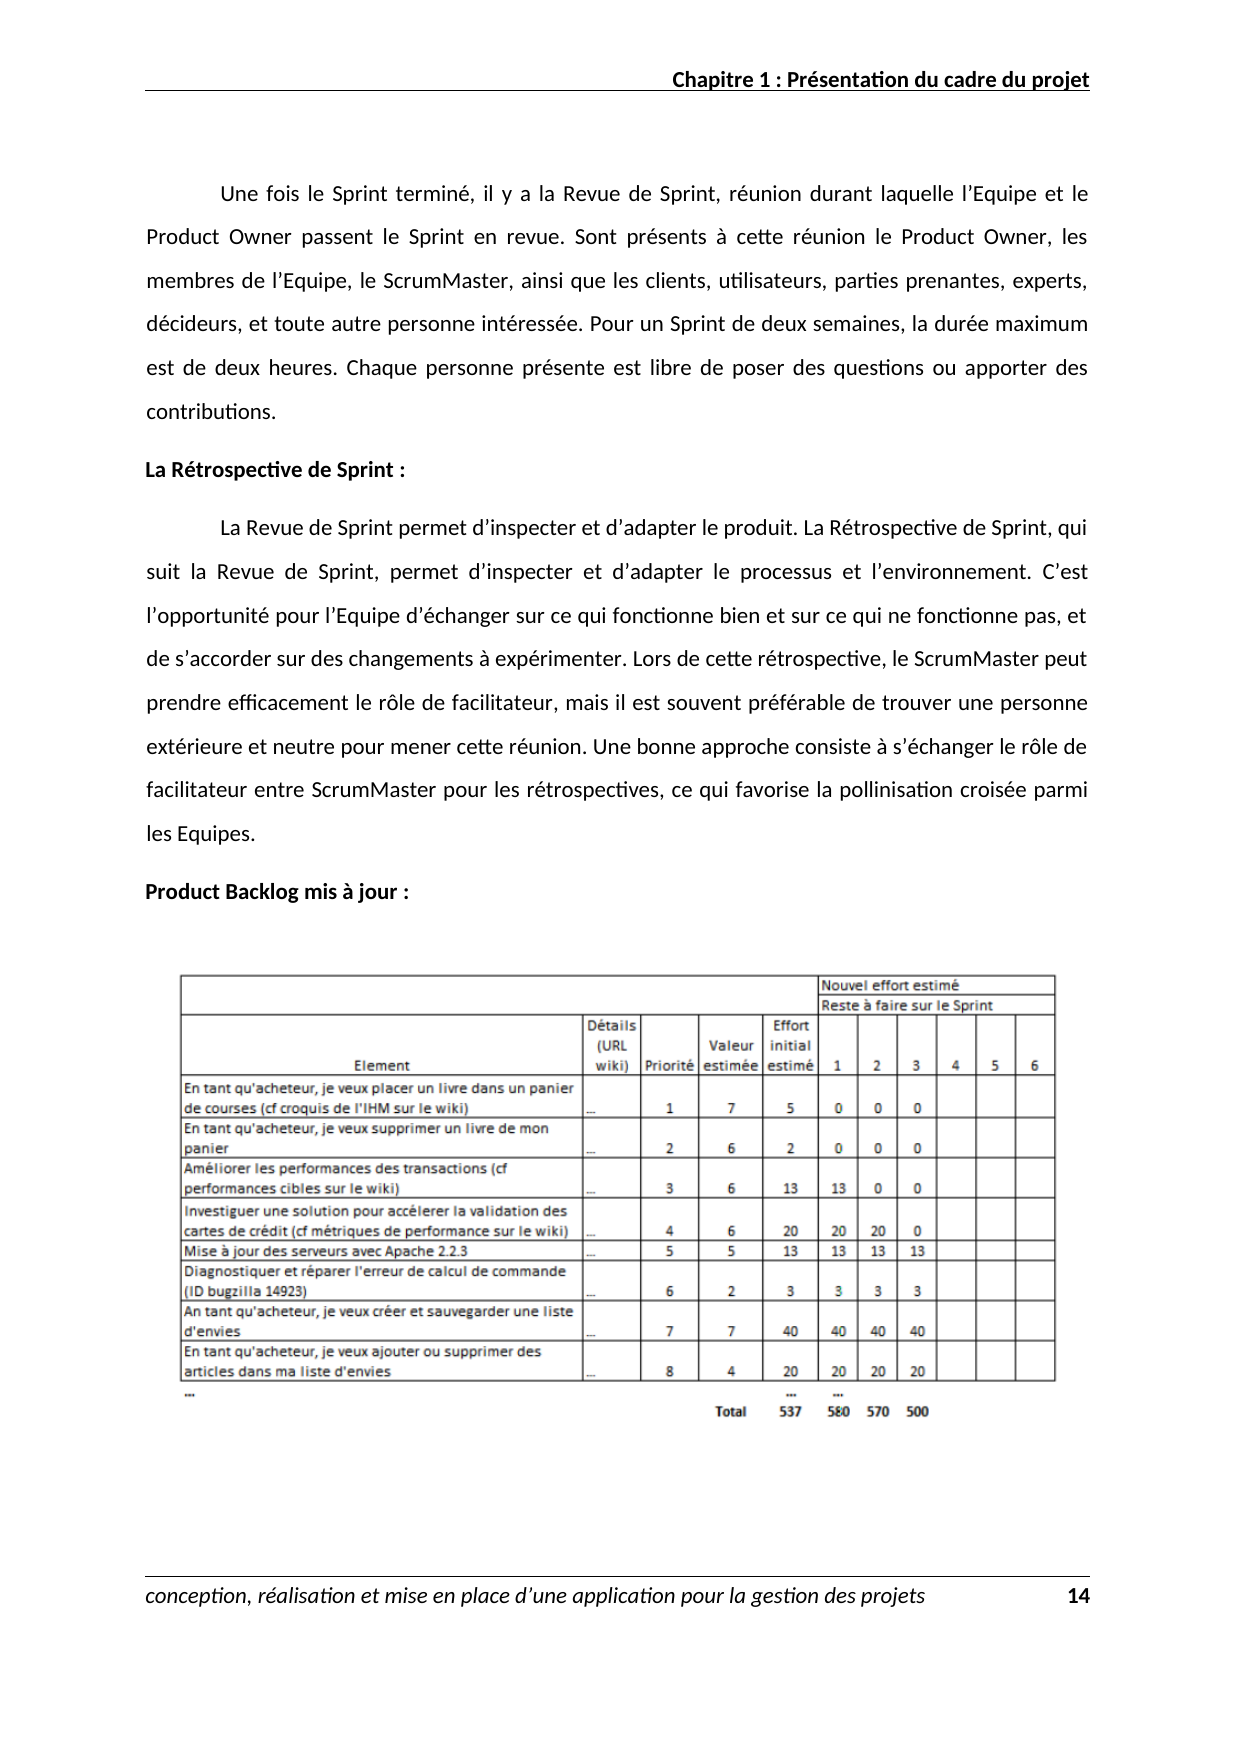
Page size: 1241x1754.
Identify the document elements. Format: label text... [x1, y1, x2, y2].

text Une fois le Sprint terminé, il y a la Revue de Sprint, réunion durant laquelle l’Equipe et le Product Owner passent le Sprint en revue. Sont présents à cette réunion le Product Owner, les membres de l’Equipe, le ScrumMaster, ainsi que les clients, utilisateurs, parties prenantes, experts, décideurs, et toute autre personne intéressée. Pour un Sprint de deux semaines, la durée maximum est de deux heures. Chaque personne présente est libre de poser des questions ou apporter des contributions. [146, 179, 1090, 425]
text La Rétrospective de Sprint : [145, 455, 1090, 483]
picture [169, 956, 1071, 1430]
text La Revue de Sprint permet d’inspecter et d’adapter le produit. La Rétrospective de Sprint, qui suit la Revue de Sprint, permet d’inspecter et d’adapter le processus et l’environnement. C’est l’opportunité pour l’Equipe d’échanger sur ce qui fonctionne bien et sur ce qui ne fonctionne pas, et de s’accorder sur des changements à expérimenter. Lors de cette rétrospective, le ScrumMaster peut prendre efficacement le rôle de facilitateur, mais il est souvent préférable de trouver une personne extérieure et neutre pour mener cette réunion. Une bonne approche consiste à s’échanger le rôle de facilitateur entre ScrumMaster pour les rétrospectives, ce qui favorise la pollinisation croisée parmi les Equipes. [145, 513, 1090, 847]
text Product Backlog mis à jour : [145, 877, 1090, 905]
